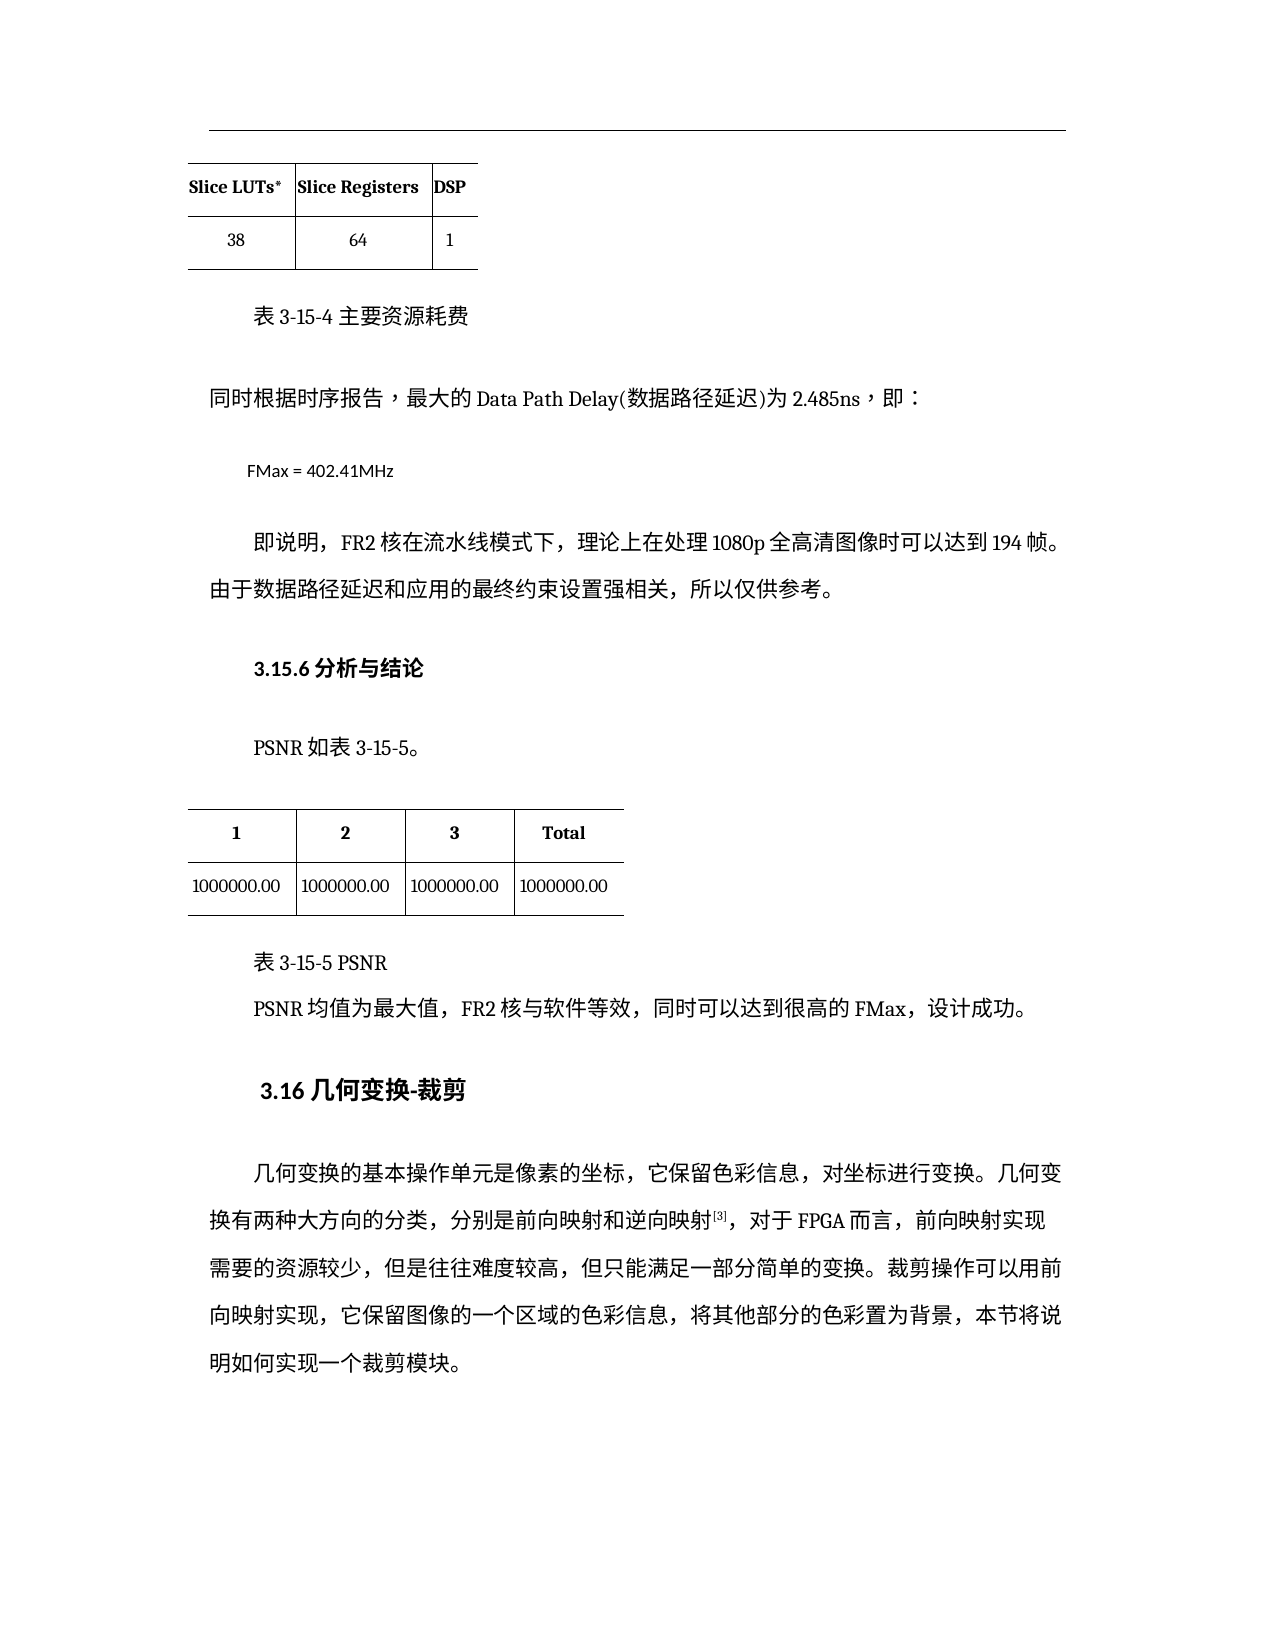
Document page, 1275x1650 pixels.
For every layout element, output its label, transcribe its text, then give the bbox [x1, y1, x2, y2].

text 即说明，FR2核在流水线模式下，理论上在处理1080p全高清图像时可以达到194帧。 由于数据路径延迟和应用的最终约束设置强相关，所以仅供参考。 [209, 525, 1066, 604]
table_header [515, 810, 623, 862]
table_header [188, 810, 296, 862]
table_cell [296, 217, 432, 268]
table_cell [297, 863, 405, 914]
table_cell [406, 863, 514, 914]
text 表3-15-4 主要资源耗费 同时根据时序报告，最大的Data Path Delay(数据路径延迟)为2.485ns，即： [209, 301, 1066, 413]
text PSNR如表3-15-5。 [209, 730, 1066, 762]
subtitle 3.16 几何变换-裁剪 [209, 1070, 1066, 1106]
text FMax = 402.41MHz [209, 459, 1066, 482]
text 表3-15-5 PSNR [209, 947, 1066, 977]
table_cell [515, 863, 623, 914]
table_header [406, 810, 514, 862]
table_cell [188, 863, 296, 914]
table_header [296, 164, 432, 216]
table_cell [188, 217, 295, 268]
text 几何变换的基本操作单元是像素的坐标，它保留色彩信息，对坐标进行变换。几何变换有两种大方向的分类，分别是前向映射和逆向映射[3]，对于FPGA而言，前向映射实现需要的资源较少，但是往往难度较高，但只能满足一部分简单的变换。裁剪操作可以用前向映射实现，它保留图像的一个区域的色彩信息，将其他部分的色彩置为背景，本节将说明如何实现一个裁剪模块。 [209, 1156, 1066, 1377]
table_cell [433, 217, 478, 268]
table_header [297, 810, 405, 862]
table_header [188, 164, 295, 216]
text PSNR均值为最大值，FR2核与软件等效，同时可以达到很高的FMax，设计成功。 [209, 991, 1066, 1023]
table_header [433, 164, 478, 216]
subtitle 3.15.6 分析与结论 [209, 651, 1066, 683]
